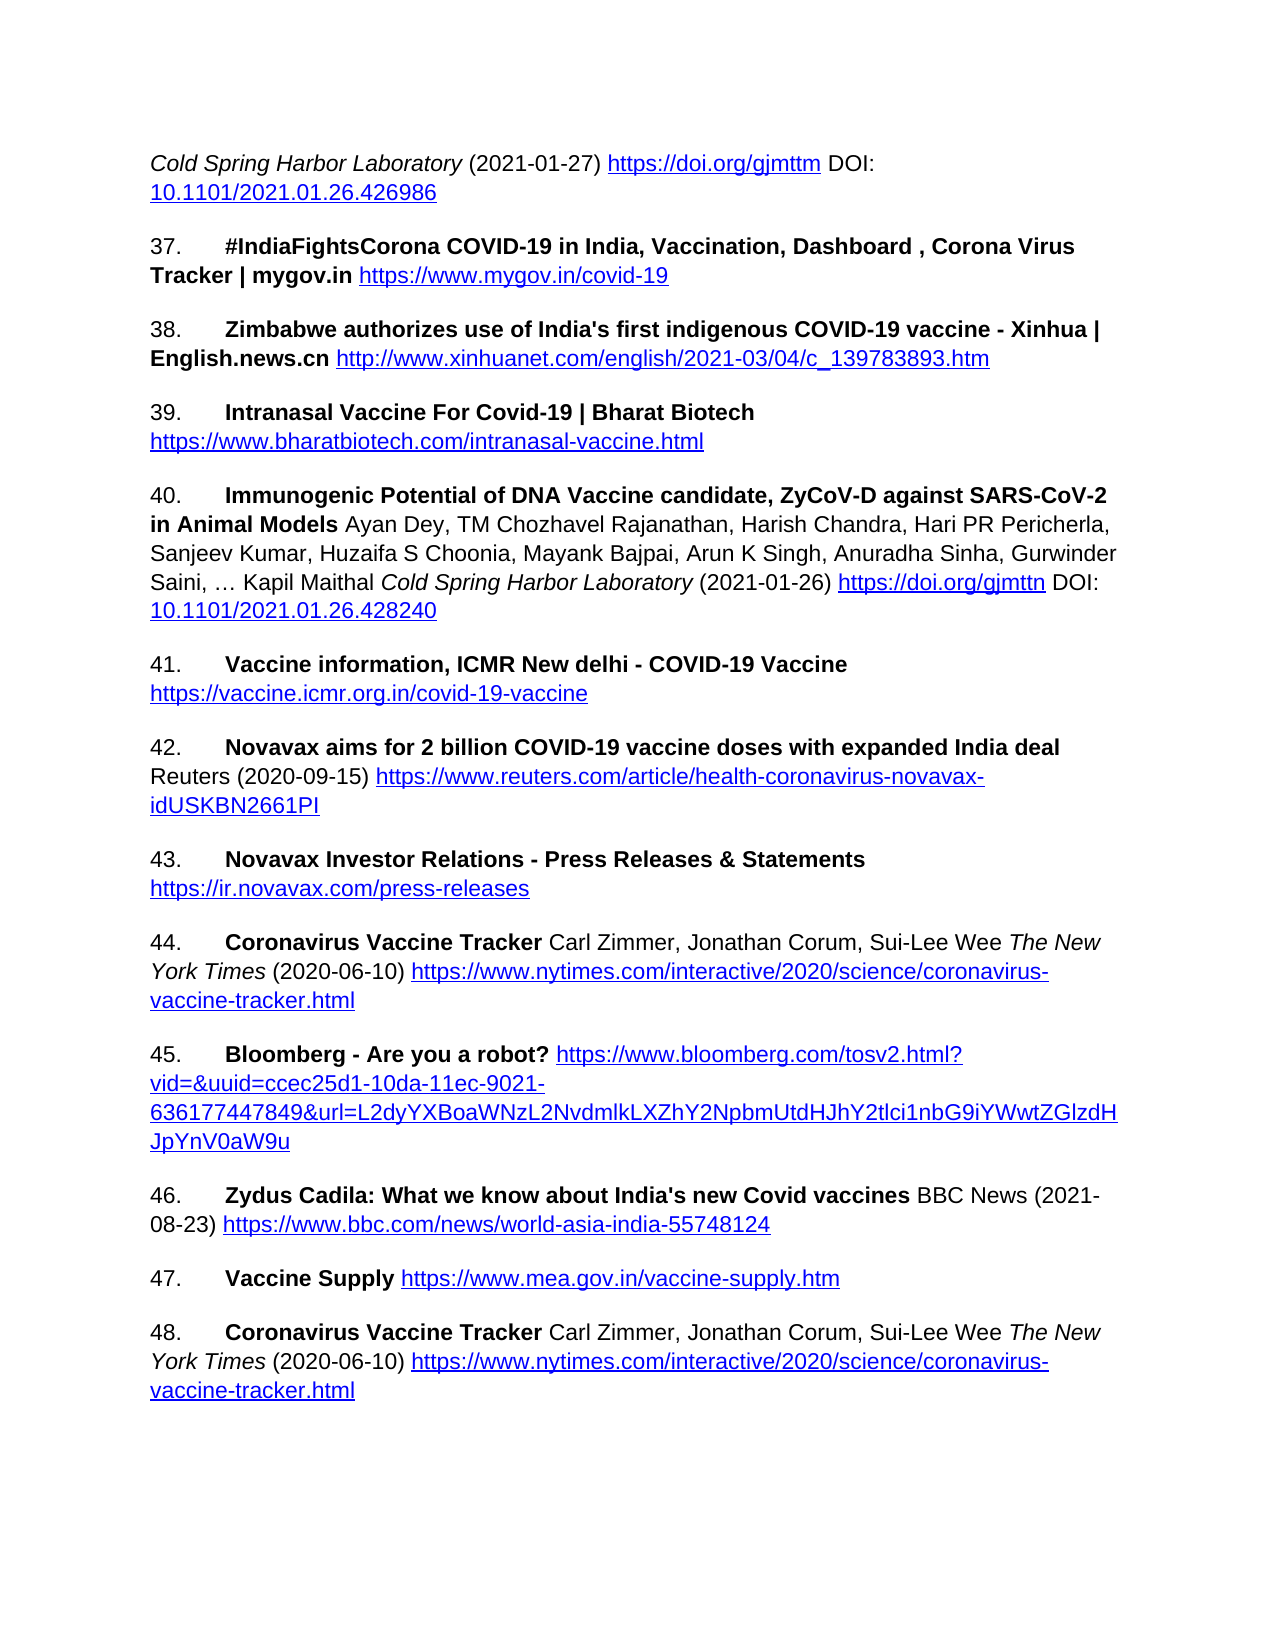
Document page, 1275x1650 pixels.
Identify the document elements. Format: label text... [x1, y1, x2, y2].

text 44. Coronavirus Vaccine Tracker Carl Zimmer, Jonathan Corum, Sui-Lee Wee The New York Times (2020-06-10) https://www.nytimes.com/interactive/2020/science/coronavirus-vaccine-tracker.html [150, 929, 1125, 1013]
text 37. #IndiaFightsCorona COVID-19 in India, Vaccination, Dashboard , Corona Virus Tracker | mygov.in https://www.mygov.in/covid-19 [150, 233, 1125, 288]
text 40. Immunogenic Potential of DNA Vaccine candidate, ZyCoV-D against SARS-CoV-2 in Animal Models Ayan Dey, TM Chozhavel Rajanathan, Harish Chandra, Hari PR Pericherla, Sanjeev Kumar, Huzaifa S Choonia, Mayank Bajpai, Arun K Singh, Anuradha Sinha, Gurwinder Saini, … Kapil Maithal Cold Spring Harbor Laboratory (2021-01-26) https://doi.org/gjmttn DOI: 10.1101/2021.01.26.428240 [150, 482, 1125, 624]
text 41. Vaccine information, ICMR New delhi - COVID-19 Vaccine https://vaccine.icmr.org.in/covid-19-vaccine [150, 651, 1125, 707]
text 47. Vaccine Supply https://www.mea.gov.in/vaccine-supply.htm [150, 1265, 1125, 1291]
text 42. Novavax aims for 2 billion COVID-19 vaccine doses with expanded India deal Reuters (2020-09-15) https://www.reuters.com/article/health-coronavirus-novavax-idUSKBN2661PI [150, 734, 1125, 819]
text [150, 150, 1125, 205]
text 48. Coronavirus Vaccine Tracker Carl Zimmer, Jonathan Corum, Sui-Lee Wee The New York Times (2020-06-10) https://www.nytimes.com/interactive/2020/science/coronavirus-vaccine-tracker.html [150, 1319, 1125, 1403]
text 39. Intranasal Vaccine For Covid-19 | Bharat Biotech https://www.bharatbiotech.com/intranasal-vaccine.html [150, 399, 1125, 454]
text 45. Bloomberg - Are you a robot? https://www.bloomberg.com/tosv2.html?vid=&uuid=ccec25d1-10da-11ec-9021-636177447849&url=L2dyYXBoaWNzL2NvdmlkLXZhY2NpbmUtdHJhY2tlci1nbG9iYWwtZGlzdHJpYnV0aW9u [150, 1041, 1125, 1154]
text 38. Zimbabwe authorizes use of India's first indigenous COVID-19 vaccine - Xinhua | English.news.cn http://www.xinhuanet.com/english/2021-03/04/c_139783893.htm [150, 316, 1125, 371]
text 43. Novavax Investor Relations - Press Releases & Statements https://ir.novavax.com/press-releases [150, 846, 1125, 902]
text 46. Zydus Cadila: What we know about India's new Covid vaccines BBC News (2021-08-23) https://www.bbc.com/news/world-asia-india-55748124 [150, 1182, 1125, 1237]
